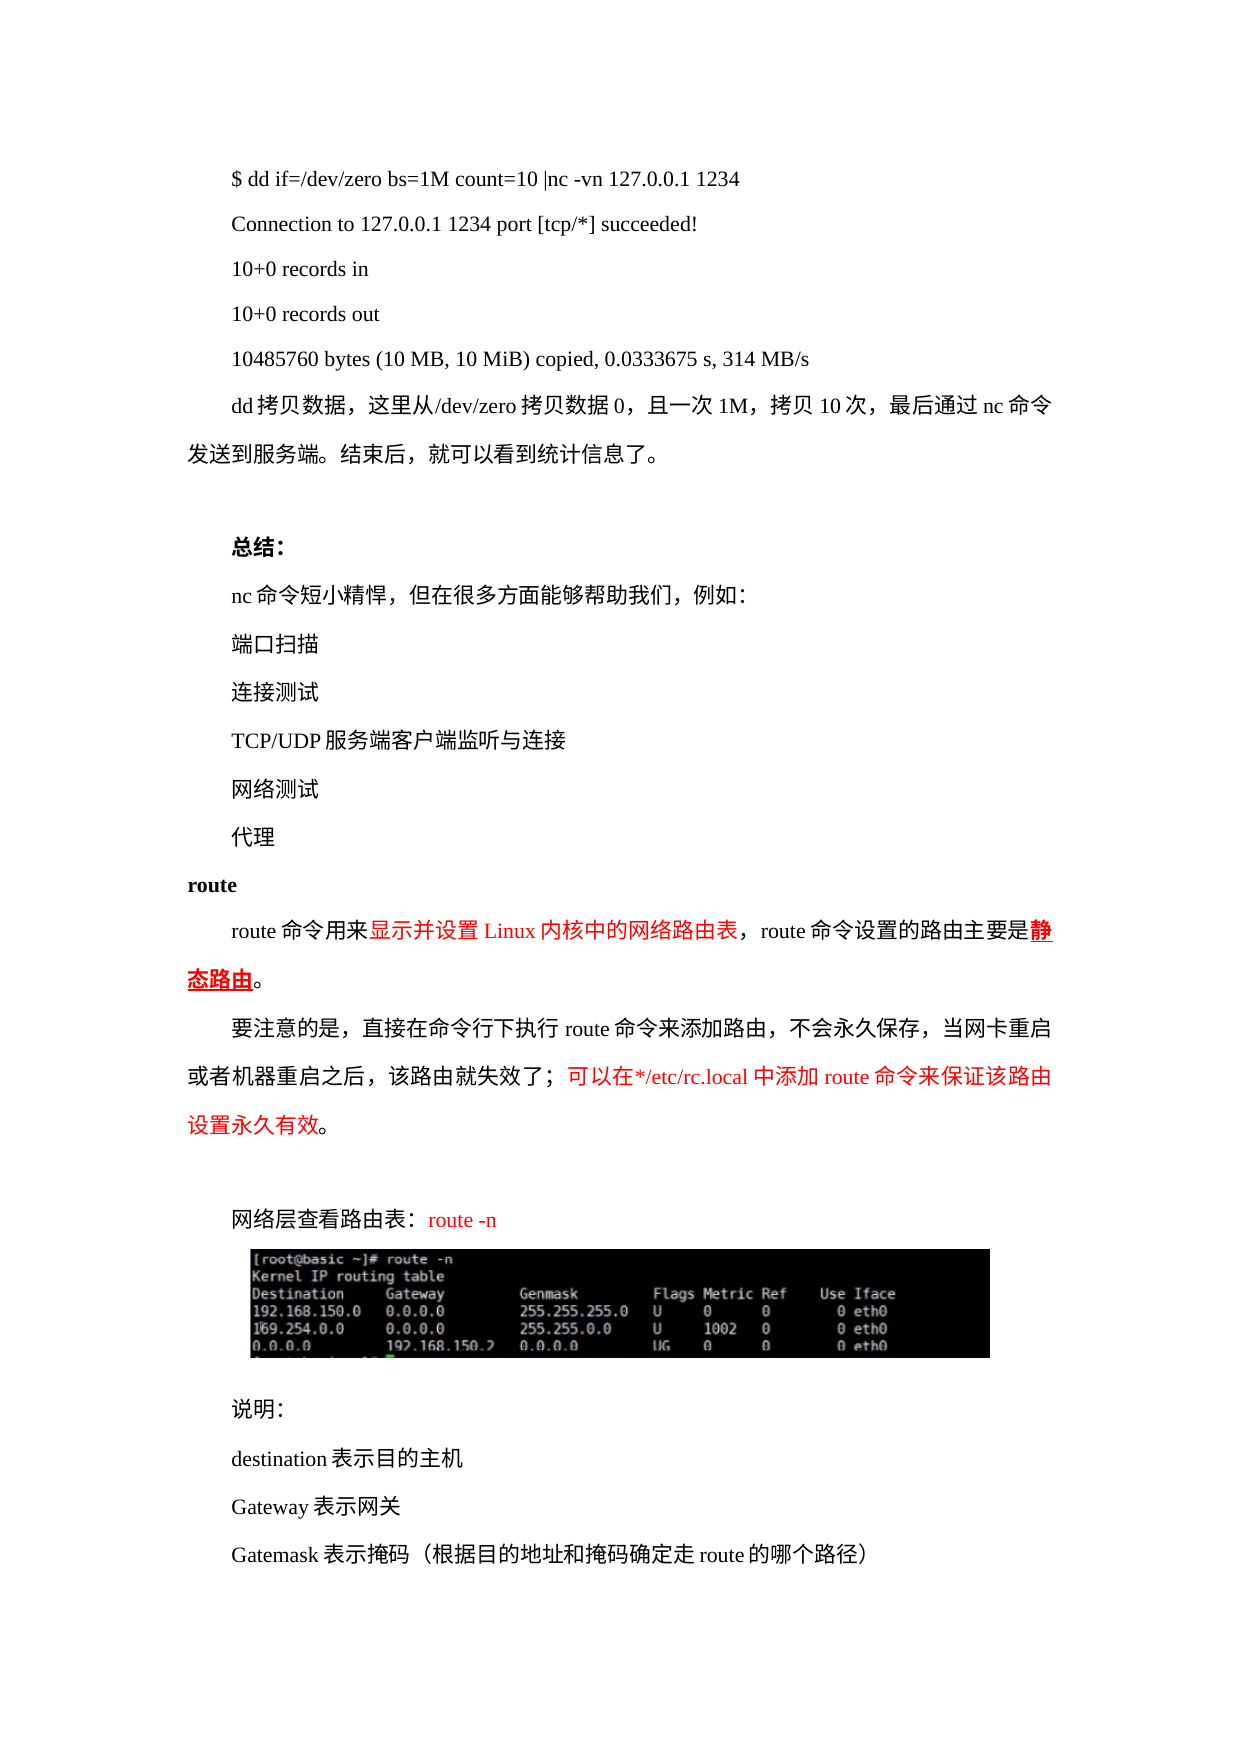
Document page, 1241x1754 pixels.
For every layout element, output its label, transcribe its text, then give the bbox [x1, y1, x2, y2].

text 10+0 records out [187, 297, 1053, 330]
text 10+0 records in [187, 252, 1053, 285]
picture [250, 1249, 990, 1358]
subtitle route [187, 868, 1053, 901]
text nc命令短小精悍，但在很多方面能够帮助我们，例如： [187, 578, 1053, 611]
text Gatemask表示掩码（根据目的地址和掩码确定走route的哪个路径） [187, 1537, 1053, 1569]
text Connection to 127.0.0.1 1234 port [tcp/*] succeeded! [187, 207, 1053, 239]
text $ dd if=/dev/zero bs=1M count=10 |nc -vn 127.0.0.1 1234 [187, 162, 1053, 194]
text 连接测试 [187, 675, 1053, 707]
text 网络层查看路由表：route -n [187, 1201, 1053, 1234]
text TCP/UDP服务端客户端监听与连接 [187, 723, 1053, 756]
text 说明： [187, 1392, 1053, 1424]
text dd拷贝数据，这里从/dev/zero拷贝数据0，且一次1M，拷贝10次，最后通过nc命令发送到服务端。结束后，就可以看到统计信息了。 [187, 387, 1053, 469]
text 网络测试 [187, 771, 1053, 804]
text 要注意的是，直接在命令行下执行route命令来添加路由，不会永久保存，当网卡重启或者机器重启之后，该路由就失效了；可以在*/etc/rc.local中添加route命令来保证该路由设置永久有效。 [187, 1010, 1053, 1140]
text destination表示目的主机 [187, 1440, 1053, 1473]
text 端口扫描 [187, 626, 1053, 659]
text 代理 [187, 820, 1053, 852]
text 总结： [187, 530, 1053, 562]
text route命令用来显示并设置Linux内核中的网络路由表，route命令设置的路由主要是静态路由。 [187, 913, 1053, 994]
text 10485760 bytes (10 MB, 10 MiB) copied, 0.0333675 s, 314 MB/s [187, 342, 1053, 375]
text Gateway表示网关 [187, 1489, 1053, 1521]
